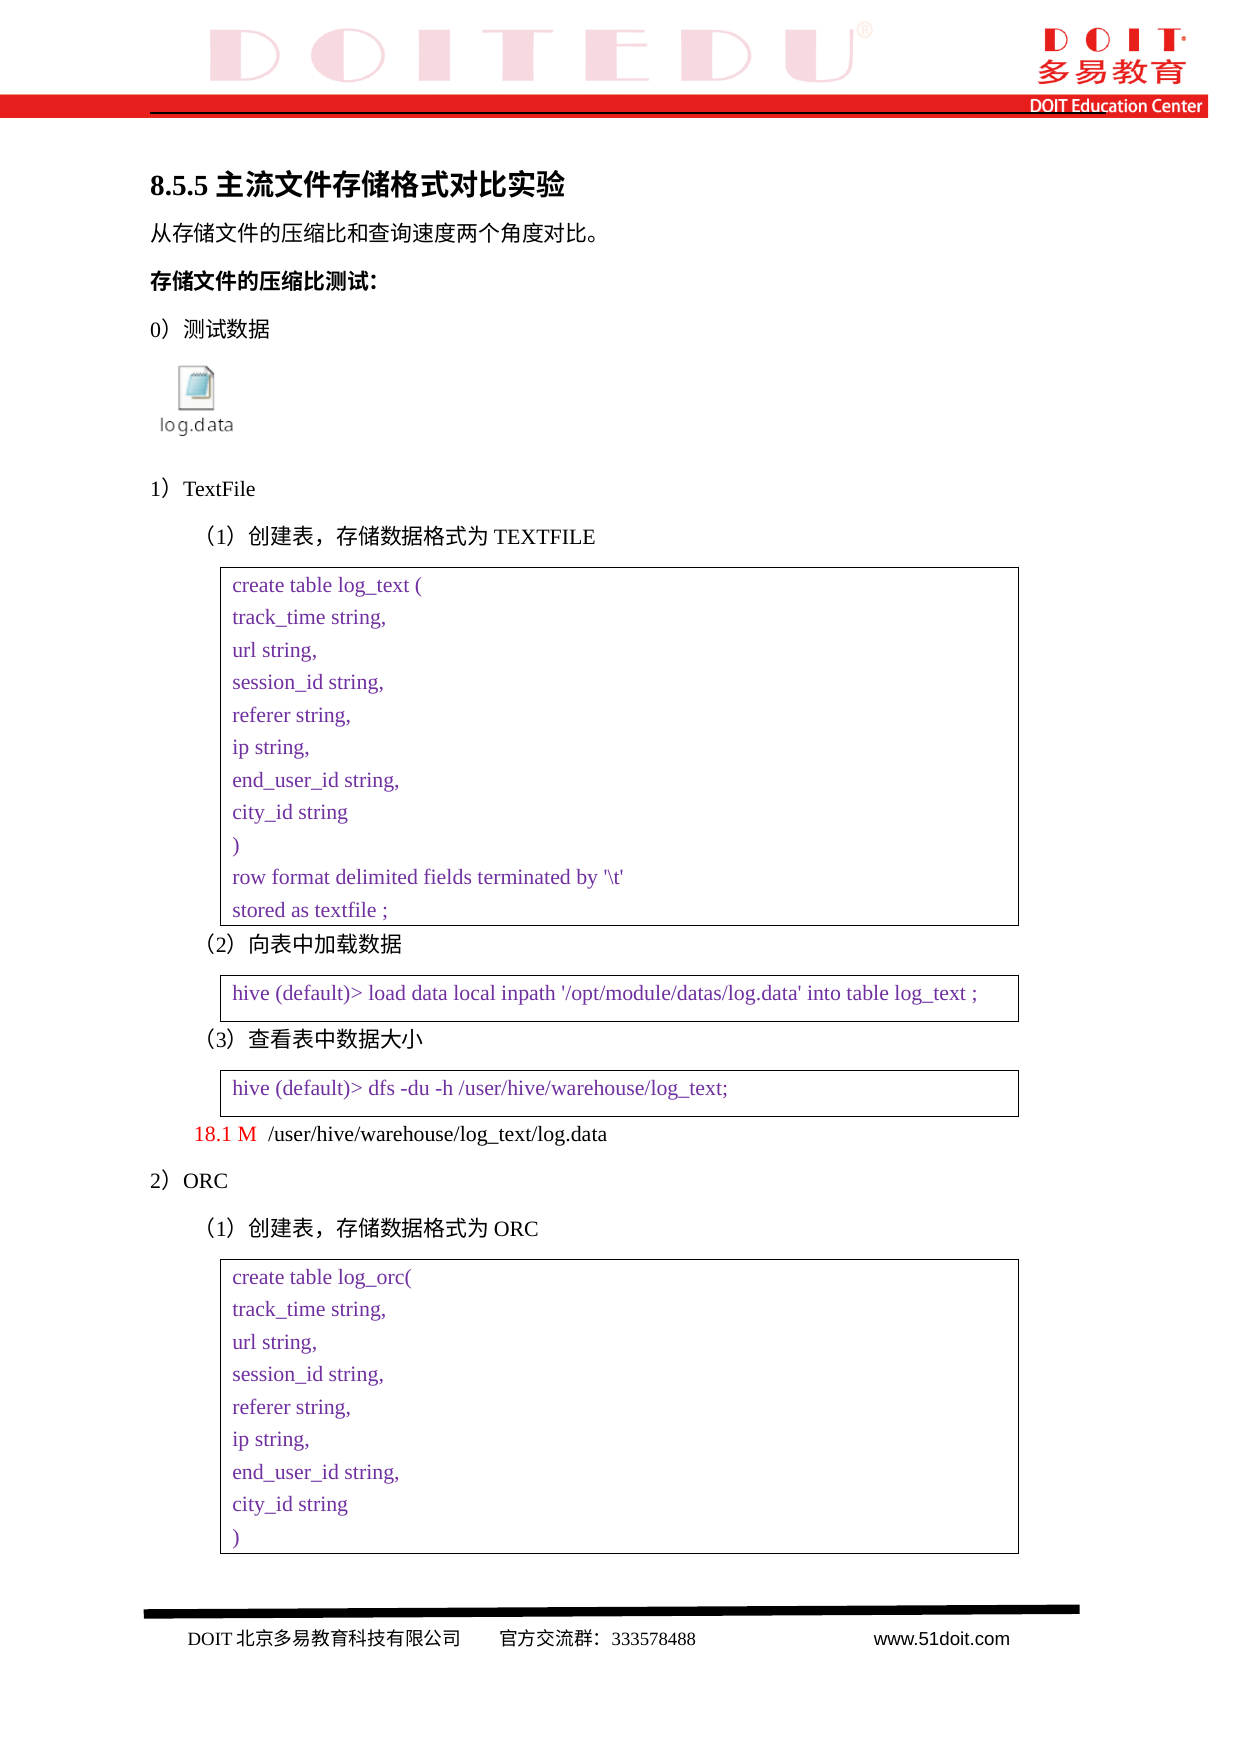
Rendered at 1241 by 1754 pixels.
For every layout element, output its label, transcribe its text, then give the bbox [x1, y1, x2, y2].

subtitle 8.5.5 主流文件存储格式对比实验 [150, 150, 1106, 215]
text 18.1 M /user/hive/warehouse/log_text/log.data [150, 1117, 1106, 1150]
picture [0, 14, 1209, 118]
text 2）ORC [150, 1162, 1106, 1195]
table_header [221, 1260, 1018, 1553]
text 存储文件的压缩比测试： [150, 263, 1106, 296]
text 0）测试数据 [150, 312, 1106, 344]
text 1）TextFile [150, 470, 1106, 503]
text （3）查看表中数据大小 [150, 1022, 1106, 1054]
text （1）创建表，存储数据格式为TEXTFILE [150, 518, 1106, 551]
text （2）向表中加载数据 [150, 926, 1106, 959]
text （1）创建表，存储数据格式为ORC [150, 1211, 1106, 1243]
text 从存储文件的压缩比和查询速度两个角度对比。 [150, 215, 1106, 248]
table_header hive (default)> load data local inpath '/opt/module/datas/log.data' into table log_text ; [221, 976, 1018, 1021]
table_header create table log_text ( track_time string, url string, session_id string, referer string, ip string, end_user_id string, city_id string ) row format delimited fields terminated by '\t' stored as textfile ; [221, 568, 1018, 925]
table_header hive (default)> dfs -du -h /user/hive/warehouse/log_text; [221, 1071, 1018, 1116]
